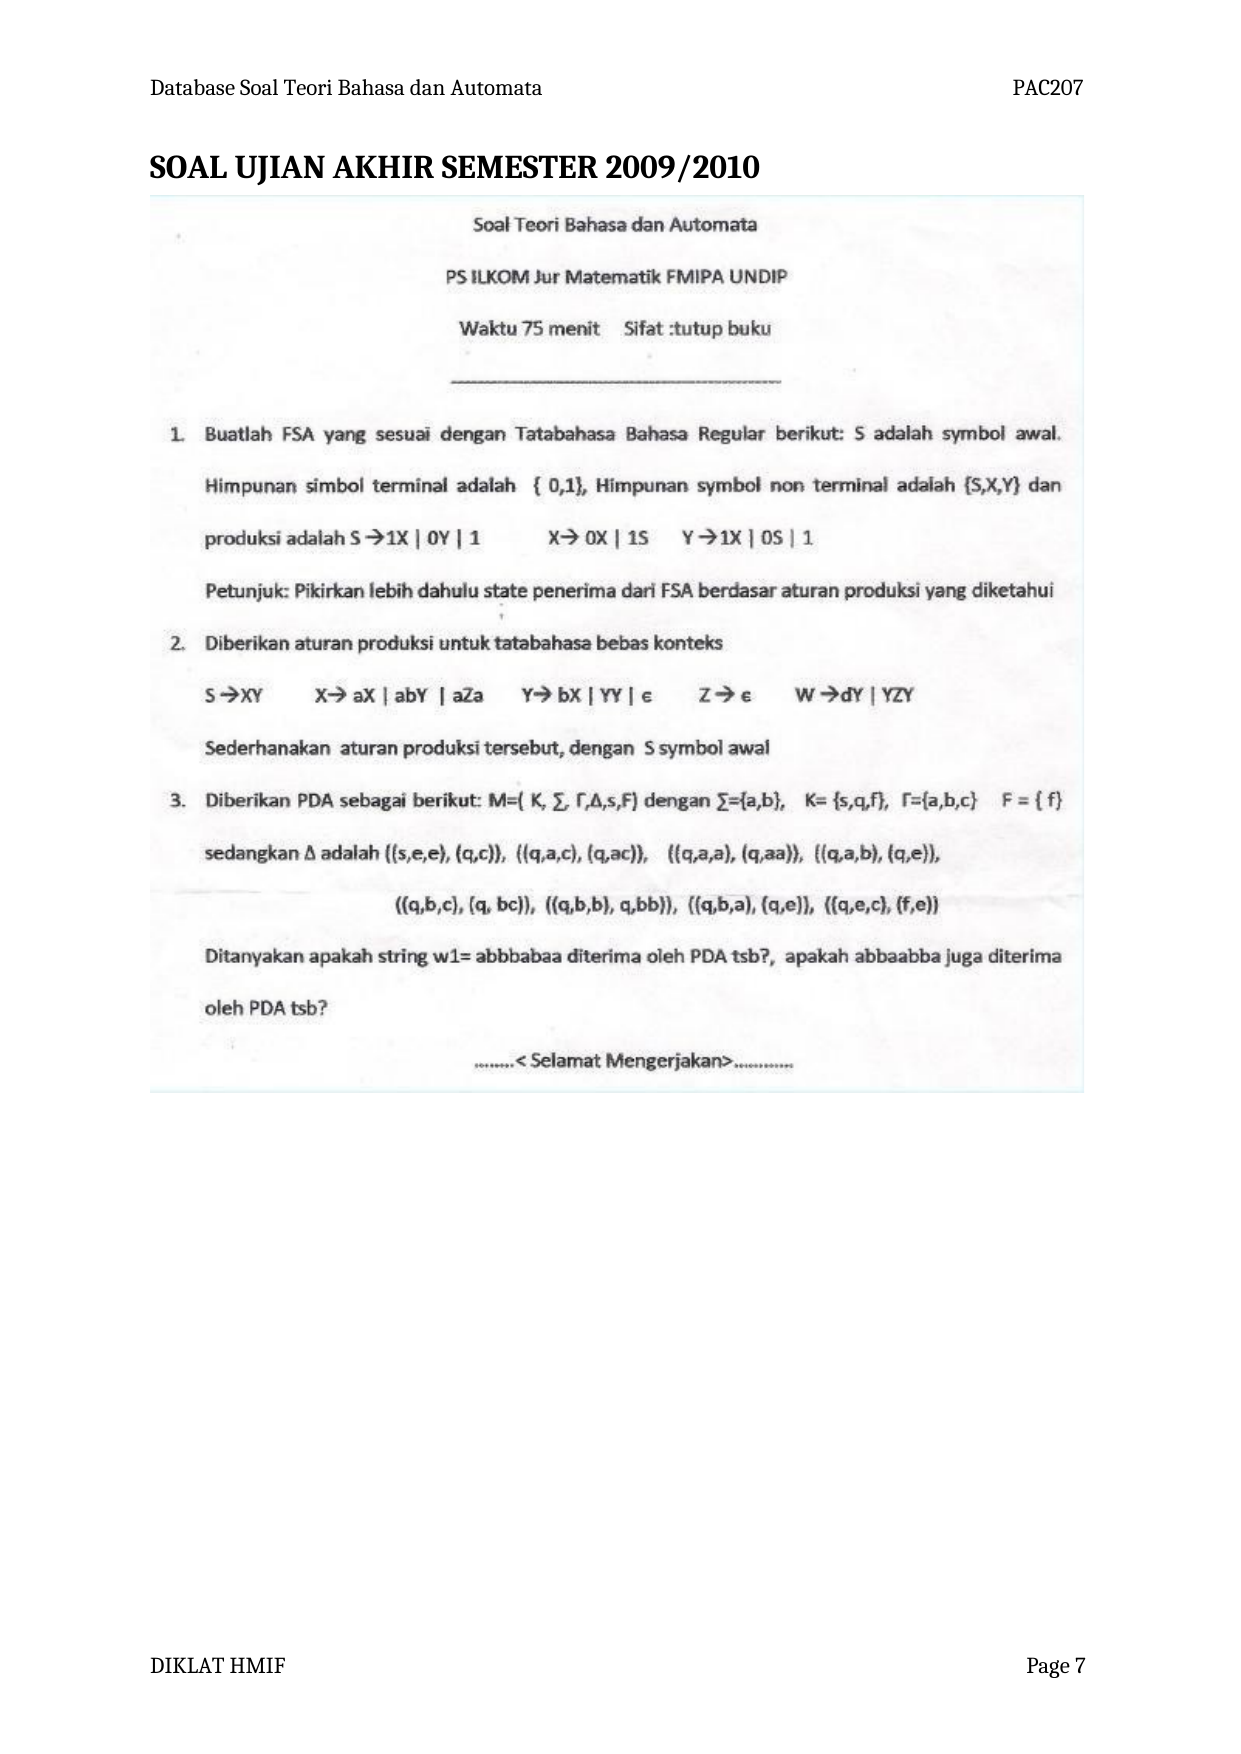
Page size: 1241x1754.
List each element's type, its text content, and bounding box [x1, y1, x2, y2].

text SOAL UJIAN AKHIR SEMESTER 2009/2010 [150, 149, 1169, 187]
picture [150, 195, 1085, 1093]
